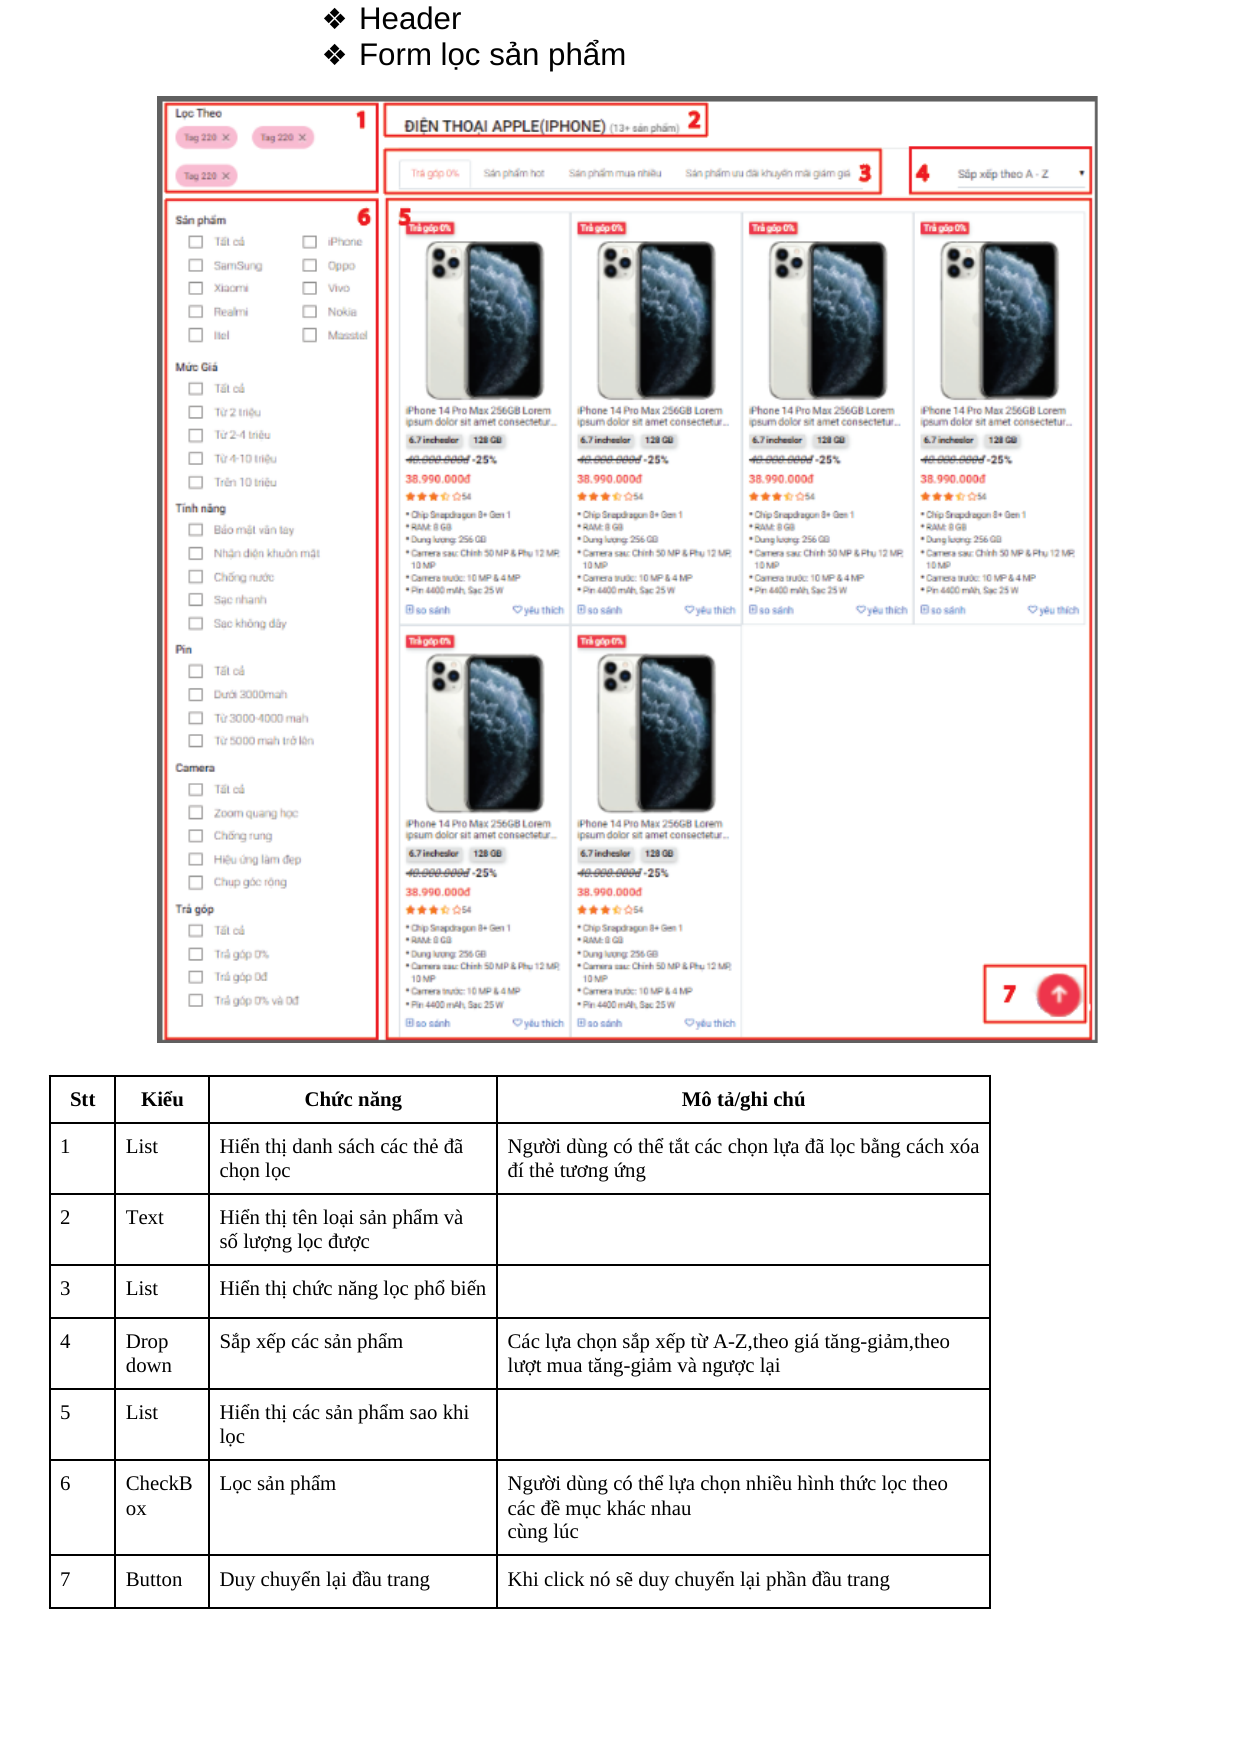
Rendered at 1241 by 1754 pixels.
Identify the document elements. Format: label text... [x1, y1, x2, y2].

table_cell [498, 1390, 989, 1459]
table_cell Hiển thị chức năng lọc phổ biến [210, 1266, 496, 1317]
table_header Stt [51, 1077, 114, 1122]
table_cell CheckBox [116, 1461, 208, 1554]
table_cell Text [116, 1195, 208, 1264]
table_cell Sắp xếp các sản phẩm [210, 1319, 496, 1388]
table_cell Hiển thị các sản phẩm sao khi lọc [210, 1390, 496, 1459]
table_cell Drop down [116, 1319, 208, 1388]
table_cell 6 [51, 1461, 114, 1554]
picture [157, 96, 1098, 1043]
table_cell Duy chuyển lại đầu trang [210, 1556, 496, 1607]
table_cell Hiển thị danh sách các thẻ đã chọn lọc [210, 1124, 496, 1193]
table_cell Các lựa chọn sắp xếp từ A-Z,theo giá tăng-giảm,theo lượt mua tăng-giảm và ngược lại [498, 1319, 989, 1388]
table_cell Người dùng có thể lựa chọn nhiều hình thức lọc theo các đề mục khác nhau cùng lúc [498, 1461, 989, 1554]
table_cell Lọc sản phẩm [210, 1461, 496, 1554]
table_header Kiểu [116, 1077, 208, 1122]
subtitle Form lọc sản phẩm [321, 36, 1196, 72]
table_cell Hiển thị tên loại sản phẩm và số lượng lọc được [210, 1195, 496, 1264]
table_cell 5 [51, 1390, 114, 1459]
table_header Chức năng [210, 1077, 496, 1122]
table_cell List [116, 1390, 208, 1459]
table_cell 2 [51, 1195, 114, 1264]
table_cell 4 [51, 1319, 114, 1388]
table_cell Button [116, 1556, 208, 1607]
table_cell List [116, 1124, 208, 1193]
table_cell Người dùng có thể tắt các chọn lựa đã lọc bằng cách xóa đí thẻ tương ứng [498, 1124, 989, 1193]
table_cell 1 [51, 1124, 114, 1193]
table_cell 3 [51, 1266, 114, 1317]
subtitle Header [321, 0, 1196, 36]
table_cell [498, 1266, 989, 1317]
table_cell [498, 1195, 989, 1264]
table_cell List [116, 1266, 208, 1317]
table_cell Khi click nó sẽ duy chuyển lại phần đầu trang [498, 1556, 989, 1607]
table_header Mô tả/ghi chú [498, 1077, 989, 1122]
table_cell 7 [51, 1556, 114, 1607]
